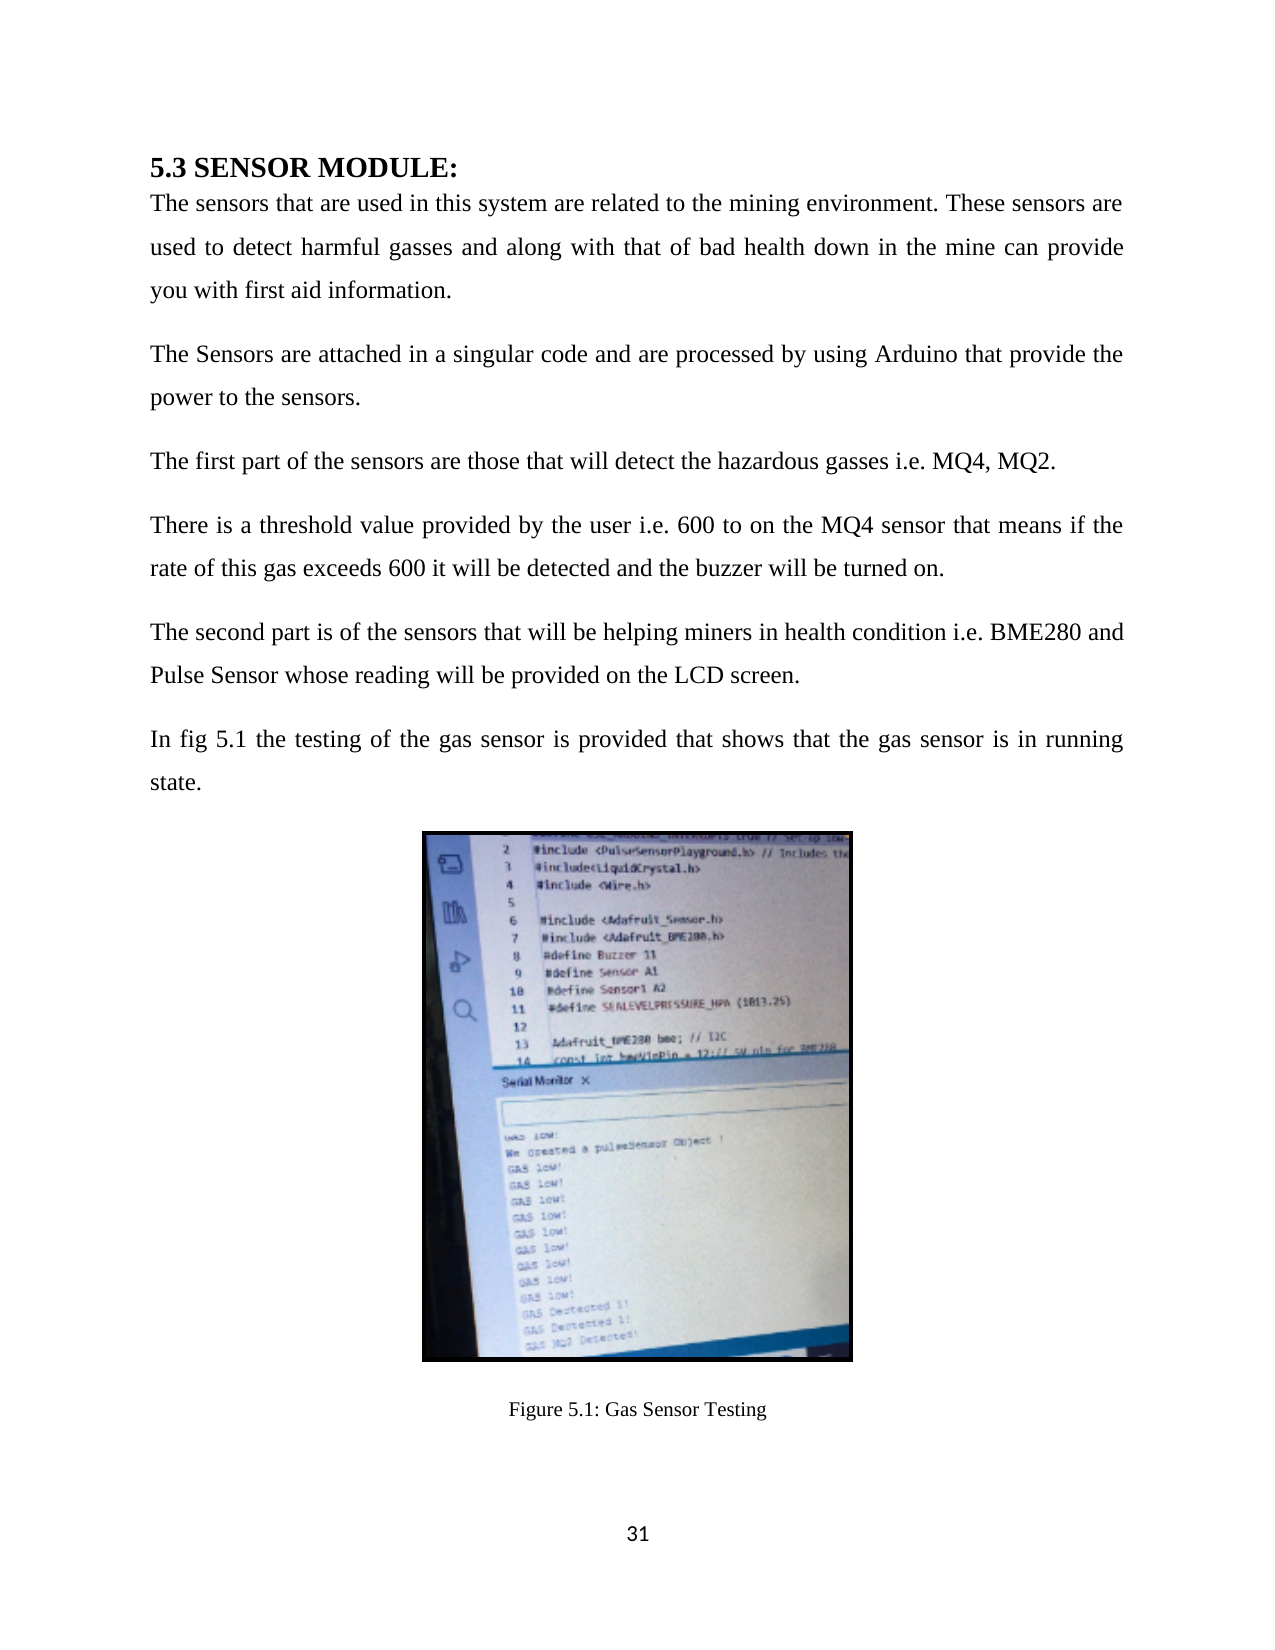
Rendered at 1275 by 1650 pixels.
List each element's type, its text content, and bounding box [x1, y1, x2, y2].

text The second part is of the sensors that will be helping miners in health condition i.e. BME280 and Pulse Sensor whose reading will be provided on the LCD screen. [150, 617, 1125, 689]
text In fig 5.1 the testing of the gas sensor is provided that shows that the gas sensor is in running state. [150, 724, 1125, 796]
subtitle 5.3 SENSOR MODULE: [150, 150, 1125, 183]
text The sensors that are used in this system are related to the mining environment. These sensors are used to detect harmful gasses and along with that of bad health down in the mine can provide you with first aid information. [150, 188, 1125, 303]
picture [426, 835, 849, 1357]
text There is a threshold value provided by the user i.e. 600 to on the MQ4 sensor that means if the rate of this gas exceeds 600 it will be detected and the buzzer will be turned on. [150, 510, 1125, 582]
text The first part of the sensors are those that will detect the hazardous gasses i.e. MQ4, MQ2. [150, 446, 1125, 474]
text The Sensors are attached in a singular code and are processed by using Arduino that provide the power to the sensors. [150, 339, 1125, 411]
text Figure 5.1: Gas Sensor Testing [150, 1397, 1125, 1421]
